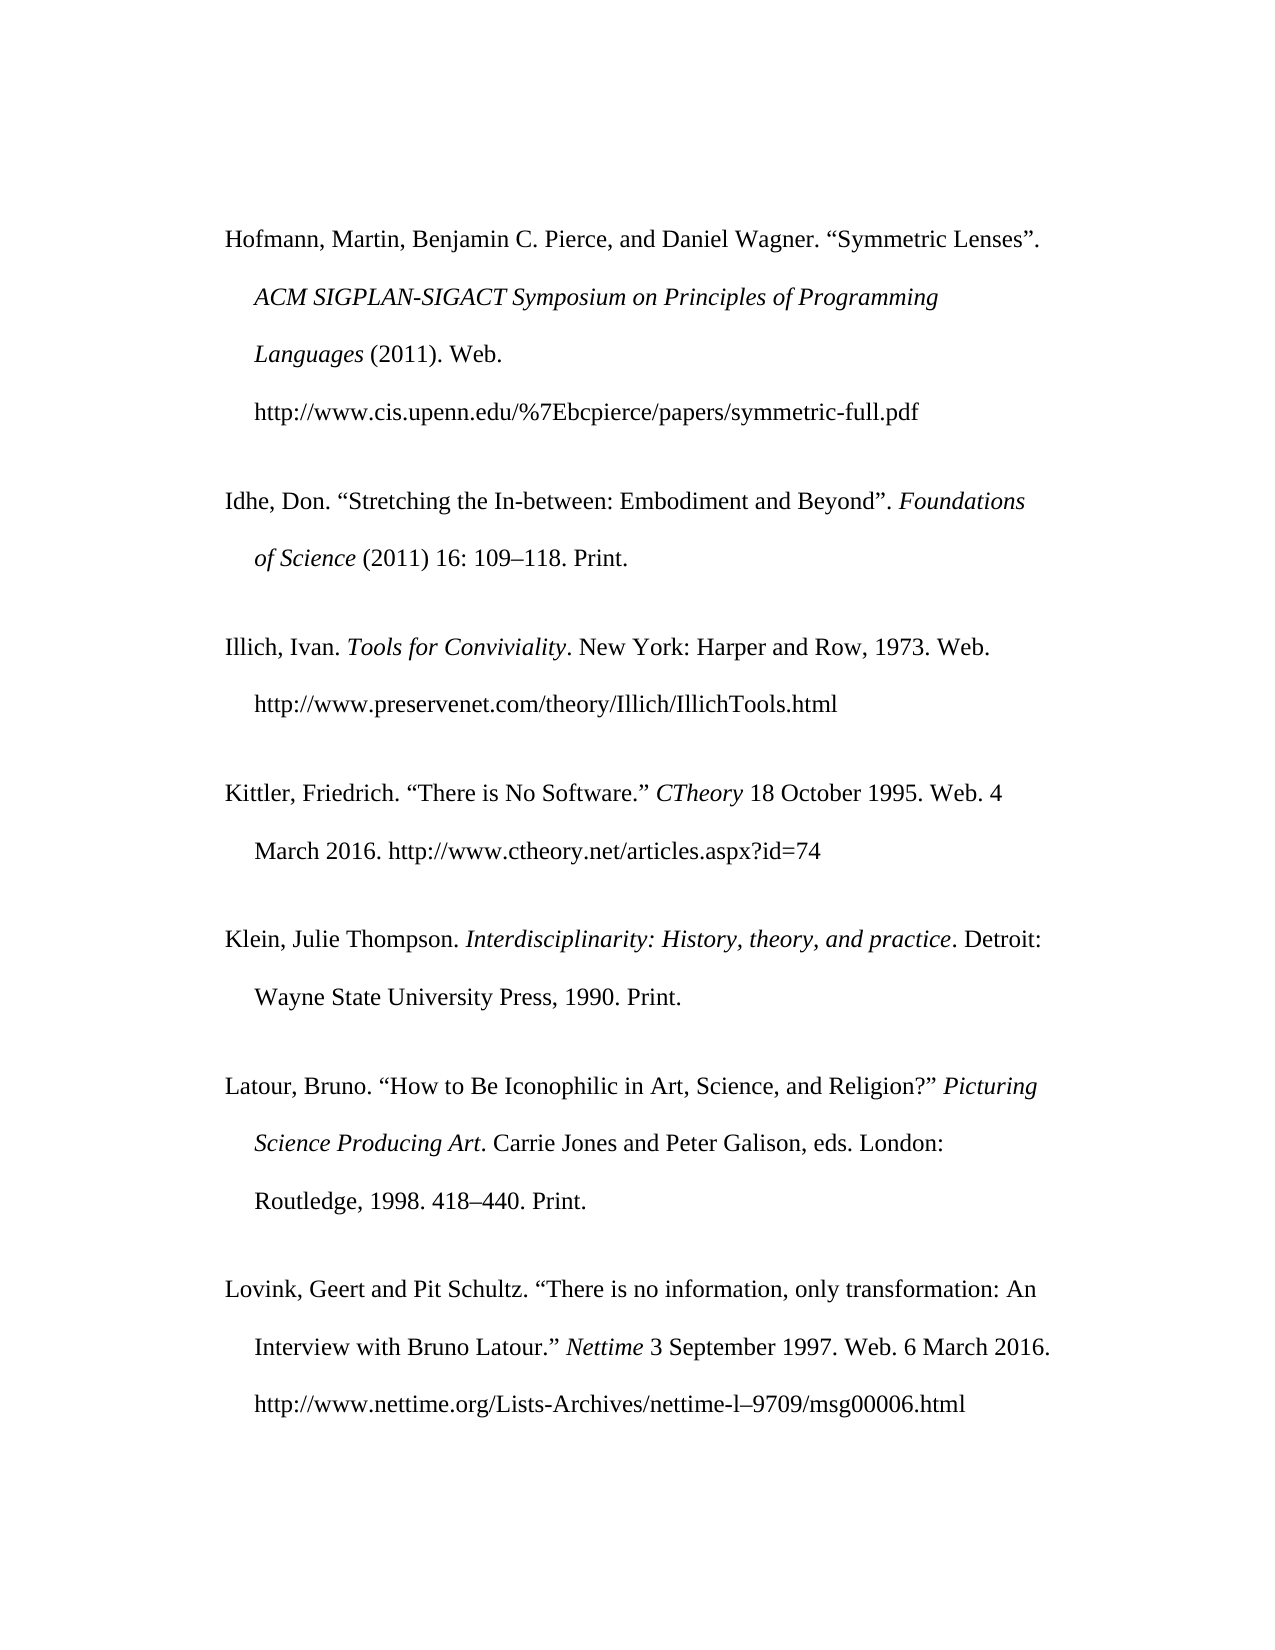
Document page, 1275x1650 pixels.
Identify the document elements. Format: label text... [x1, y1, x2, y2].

text Illich, Ivan. Tools for Conviviality. New York: Harper and Row, 1973. Web. http://www.preservenet.com/theory/Illich/IllichTools.html [224, 632, 1051, 718]
text Latour, Bruno. “How to Be Iconophilic in Art, Science, and Religion?” Picturing Science Producing Art. Carrie Jones and Peter Galison, eds. London: Routledge, 1998. 418–440. Print. [224, 1071, 1051, 1214]
text Idhe, Don. “Stretching the In-between: Embodiment and Beyond”. Foundations of Science (2011) 16: 109–118. Print. [224, 486, 1051, 572]
text Kittler, Friedrich. “There is No Software.” CTheory 18 October 1995. Web. 4 March 2016. http://www.ctheory.net/articles.aspx?id=74 [224, 778, 1051, 864]
text Hofmann, Martin, Benjamin C. Pierce, and Daniel Wagner. “Symmetric Lenses”. ACM SIGPLAN-SIGACT Symposium on Principles of Programming Languages (2011). Web. http://www.cis.upenn.edu/%7Ebcpierce/papers/symmetric-full.pdf [224, 224, 1051, 426]
text Lovink, Geert and Pit Schultz. “There is no information, only transformation: An Interview with Bruno Latour.” Nettime 3 September 1997. Web. 6 March 2016. http://www.nettime.org/Lists-Archives/nettime-l–9709/msg00006.html [224, 1274, 1051, 1418]
text Klein, Julie Thompson. Interdisciplinarity: History, theory, and practice. Detroit: Wayne State University Press, 1990. Print. [224, 924, 1051, 1011]
